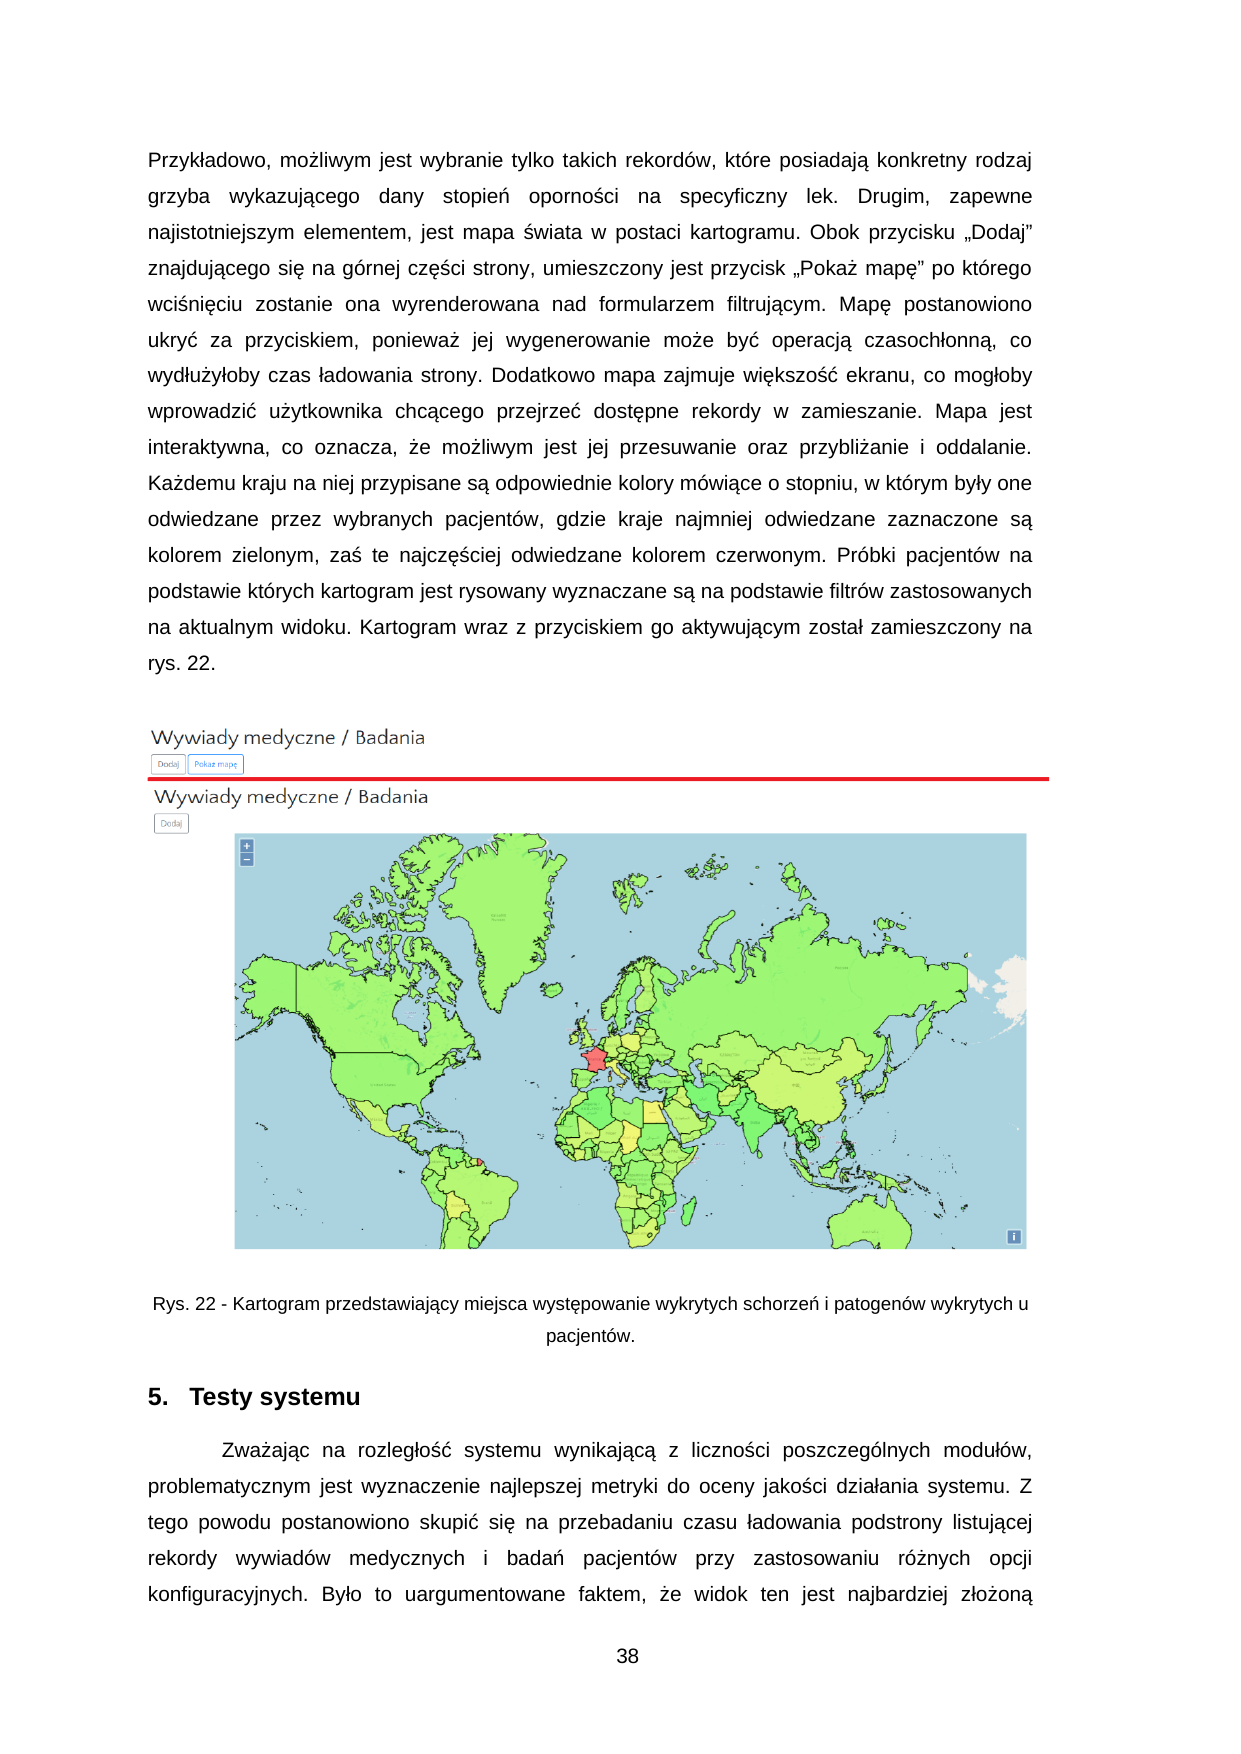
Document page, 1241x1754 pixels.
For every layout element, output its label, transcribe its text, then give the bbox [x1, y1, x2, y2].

text Rys. 22 - Kartogram przedstawiający miejsca występowanie wykrytych schorzeń i patogenów wykrytych u pacjentów. [148, 1293, 1033, 1347]
picture [147, 722, 1050, 1256]
subtitle Testy systemu [148, 1382, 1033, 1411]
